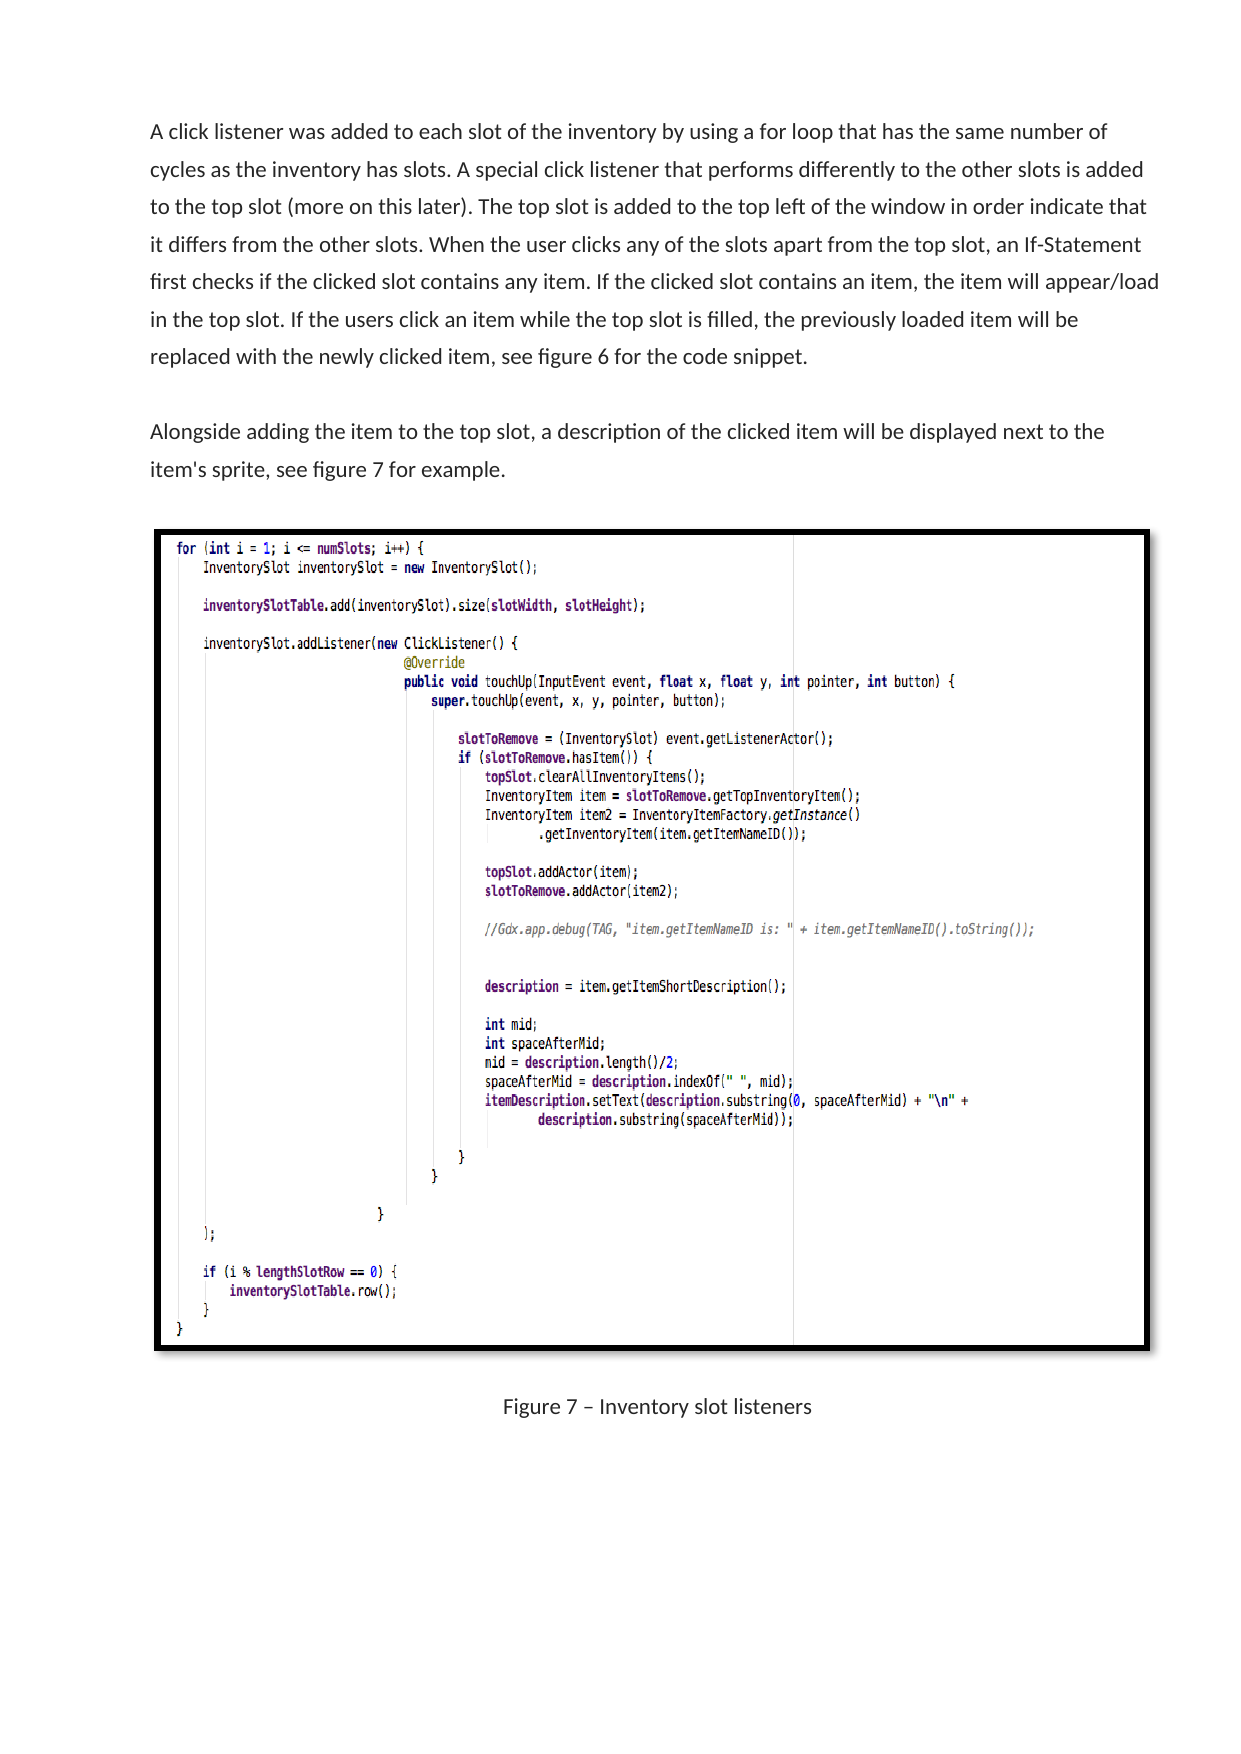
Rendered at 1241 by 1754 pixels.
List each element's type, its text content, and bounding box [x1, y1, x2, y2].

text A click listener was added to each slot of the inventory by using a for loop that has the same number of cycles as the inventory has slots. A special click listener that performs differently to the other slots is added to the top slot (more on this later). The top slot is added to the top left of the window in order indicate that it differs from the other slots. When the user clicks any of the slots apart from the top slot, an If-Statement first checks if the clicked slot contains any item. If the clicked slot contains an item, the item will appear/load in the top slot. If the users click an item while the top slot is filled, the previously loaded item will be replaced with the newly clicked item, see figure 6 for the code snippet. [150, 112, 1165, 375]
text Figure 7 – Inventory slot listeners [150, 1387, 1165, 1425]
picture [161, 535, 1144, 1345]
text Alongside adding the item to the top slot, a description of the clicked item will be displayed next to the item's sprite, see figure 7 for example. [150, 412, 1165, 487]
